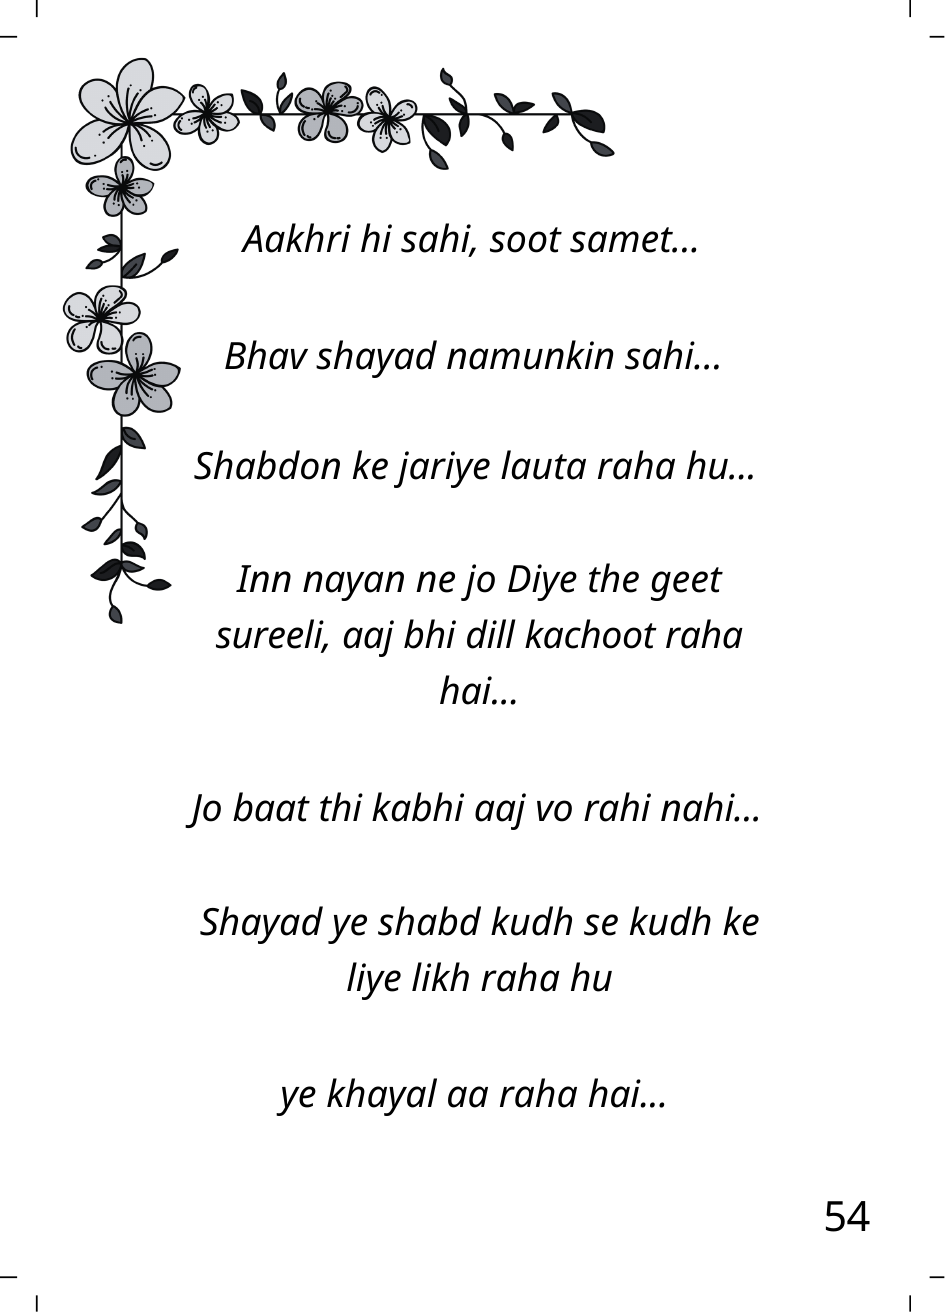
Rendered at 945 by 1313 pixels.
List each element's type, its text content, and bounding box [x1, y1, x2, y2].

text Shayad ye shabd kudh se kudh ke liye likh raha hu [199, 895, 759, 1002]
text Shabdon ke jariye lauta raha hu... [133, 445, 818, 489]
text ye khayal aa raha hai... [133, 1067, 816, 1118]
text Jo baat thi kabhi aaj vo rahi nahi... [133, 781, 821, 832]
text Aakhri hi sahi, soot samet... Bhav shayad namunkin sahi... [220, 213, 723, 380]
text Inn nayan ne jo Diye the geet sureeli, aaj bhi dill kachoot raha hai... [210, 552, 748, 715]
picture [61, 56, 615, 624]
